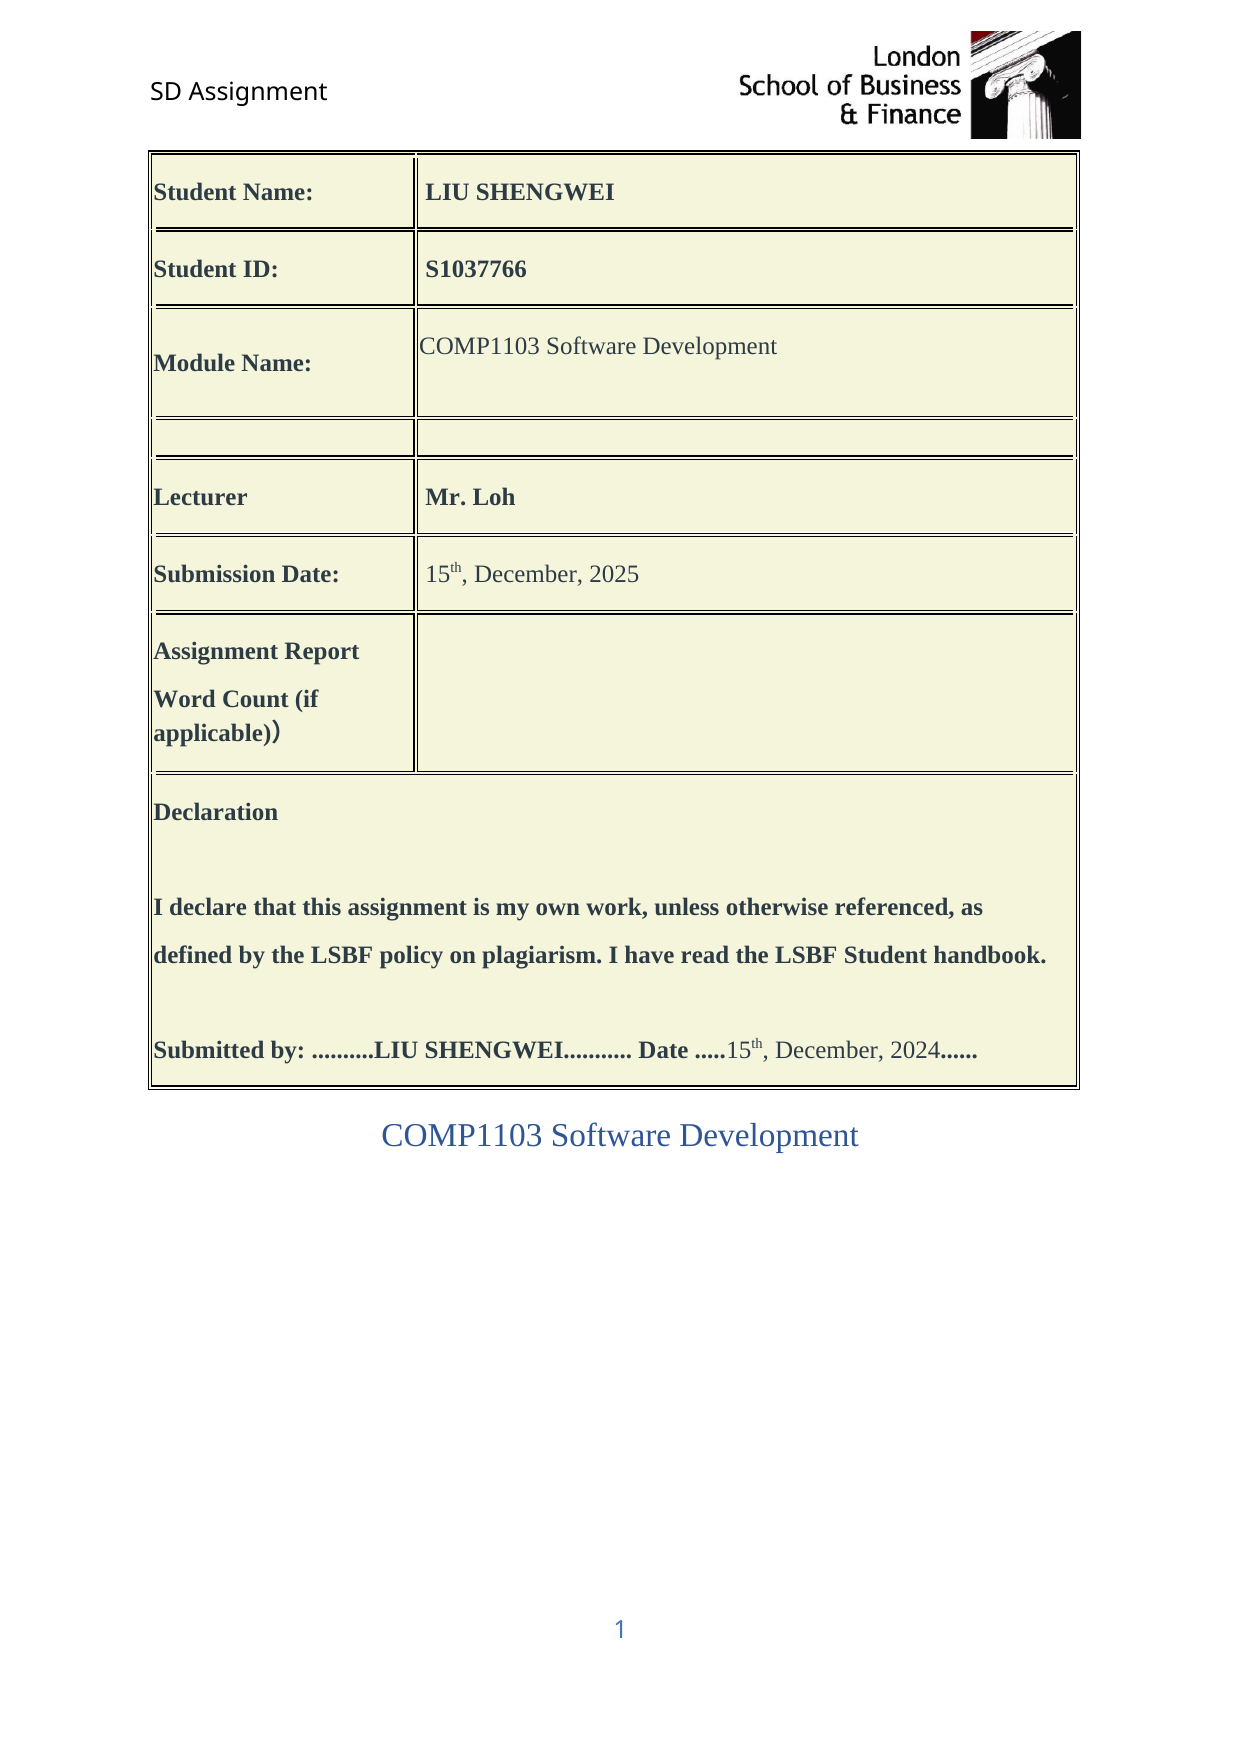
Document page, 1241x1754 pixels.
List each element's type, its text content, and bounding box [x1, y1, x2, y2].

table_cell Declaration I declare that this assignment is my own work, unless otherwise referenced, as defined by the LSBF policy on plagiarism. I have read the LSBF Student handbook. Submitted by: ..........LIU SHENGWEI........... Date .....15th, December, 2024...... [150, 771, 1078, 1085]
table_cell COMP1103 Software Development [416, 304, 1078, 416]
table_cell Student ID: [150, 227, 416, 304]
table_cell Mr. Loh [416, 455, 1078, 532]
picture [733, 31, 1082, 141]
table_cell [416, 610, 1078, 771]
table_header LIU SHENGWEI [416, 154, 1076, 227]
table_cell [416, 416, 1078, 455]
table_cell S1037766 [416, 227, 1078, 304]
table_cell Module Name: [150, 304, 416, 416]
table_cell Submission Date: [150, 533, 416, 610]
table_cell 15th, December, 2025 [416, 533, 1078, 610]
subtitle COMP1103 Software Development [150, 1115, 1090, 1153]
table_cell Lecturer [150, 455, 416, 532]
table_cell Assignment Report Word Count (if applicable)） [150, 610, 416, 771]
table_header Student Name: [150, 152, 416, 227]
table_cell [150, 416, 416, 455]
